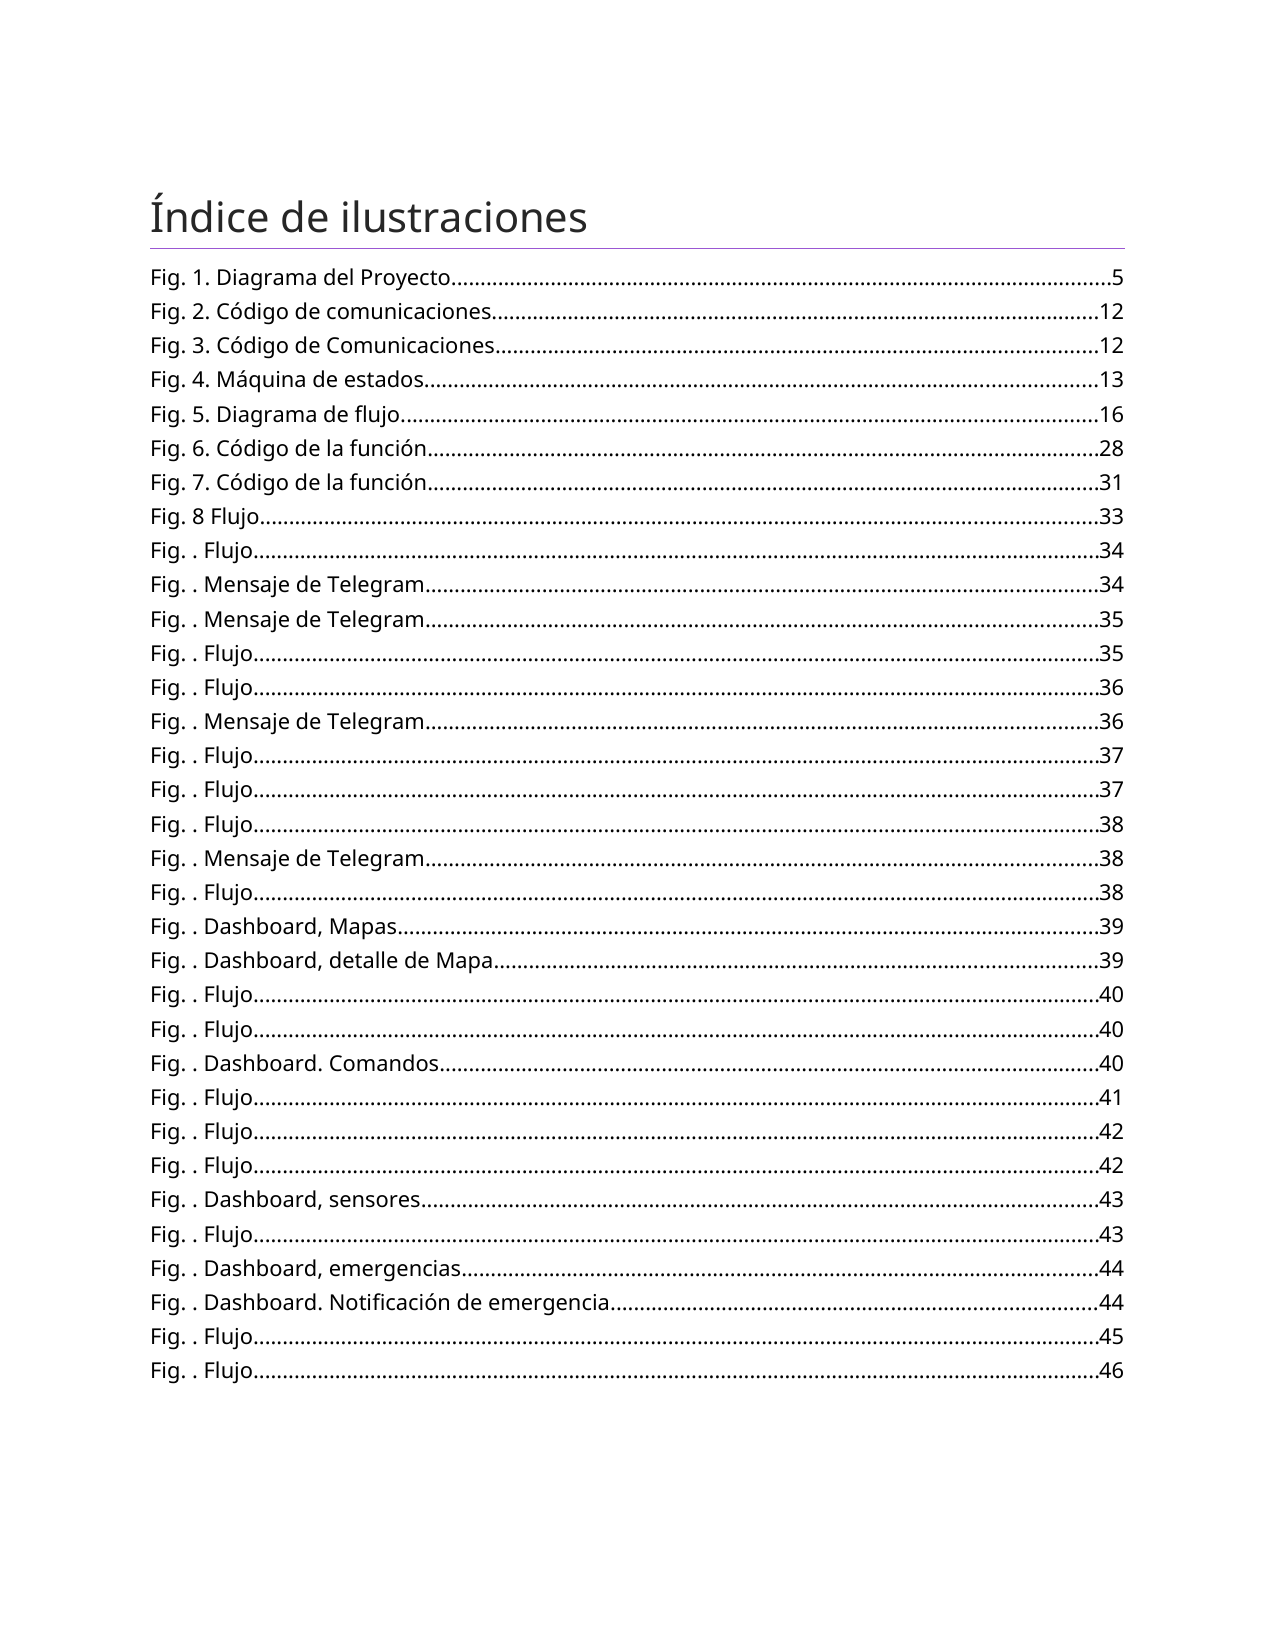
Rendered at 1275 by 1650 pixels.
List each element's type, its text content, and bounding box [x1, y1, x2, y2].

text Fig. . Flujo 34 [150, 535, 1125, 565]
text Fig. . Dashboard. Comandos 40 [150, 1048, 1125, 1078]
text Fig. . Flujo 43 [150, 1219, 1125, 1248]
text Fig. . Flujo 38 [150, 809, 1125, 838]
text Fig. . Mensaje de Telegram 35 [150, 604, 1125, 633]
text Fig. . Dashboard, sensores 43 [150, 1184, 1125, 1214]
text Fig. . Flujo 37 [150, 740, 1125, 770]
text Fig. . Mensaje de Telegram 36 [150, 706, 1125, 736]
text Fig. . Mensaje de Telegram 34 [150, 569, 1125, 599]
text Fig. . Flujo 37 [150, 774, 1125, 804]
text Fig. . Flujo 36 [150, 672, 1125, 702]
text Fig. 2. Código de comunicaciones 12 [150, 296, 1125, 326]
text Fig. 6. Código de la función 28 [150, 433, 1125, 463]
text Fig. . Flujo 35 [150, 638, 1125, 668]
text Fig. . Dashboard, emergencias 44 [150, 1253, 1125, 1283]
text Fig. . Flujo 40 [150, 979, 1125, 1009]
subtitle Índice de ilustraciones [150, 187, 1125, 248]
text Fig. . Flujo 42 [150, 1116, 1125, 1146]
text Fig. 7. Código de la función 31 [150, 467, 1125, 497]
text Fig. . Mensaje de Telegram 38 [150, 843, 1125, 873]
text Fig. . Dashboard, Mapas 39 [150, 911, 1125, 941]
text Fig. 8 Flujo 33 [150, 501, 1125, 531]
text Fig. 3. Código de Comunicaciones 12 [150, 330, 1125, 360]
text Fig. . Flujo 42 [150, 1150, 1125, 1180]
text Fig. . Dashboard. Notificación de emergencia 44 [150, 1287, 1125, 1317]
text Fig. . Flujo 40 [150, 1014, 1125, 1043]
text Fig. . Flujo 46 [150, 1355, 1125, 1385]
text Fig. 4. Máquina de estados 13 [150, 364, 1125, 394]
text Fig. 5. Diagrama de flujo. 16 [150, 399, 1125, 428]
text Fig. . Flujo 38 [150, 877, 1125, 907]
text Fig. . Dashboard, detalle de Mapa 39 [150, 945, 1125, 975]
text Fig. . Flujo 45 [150, 1321, 1125, 1351]
text Fig. . Flujo 41 [150, 1082, 1125, 1112]
text Fig. 1. Diagrama del Proyecto. 5 [150, 262, 1125, 292]
